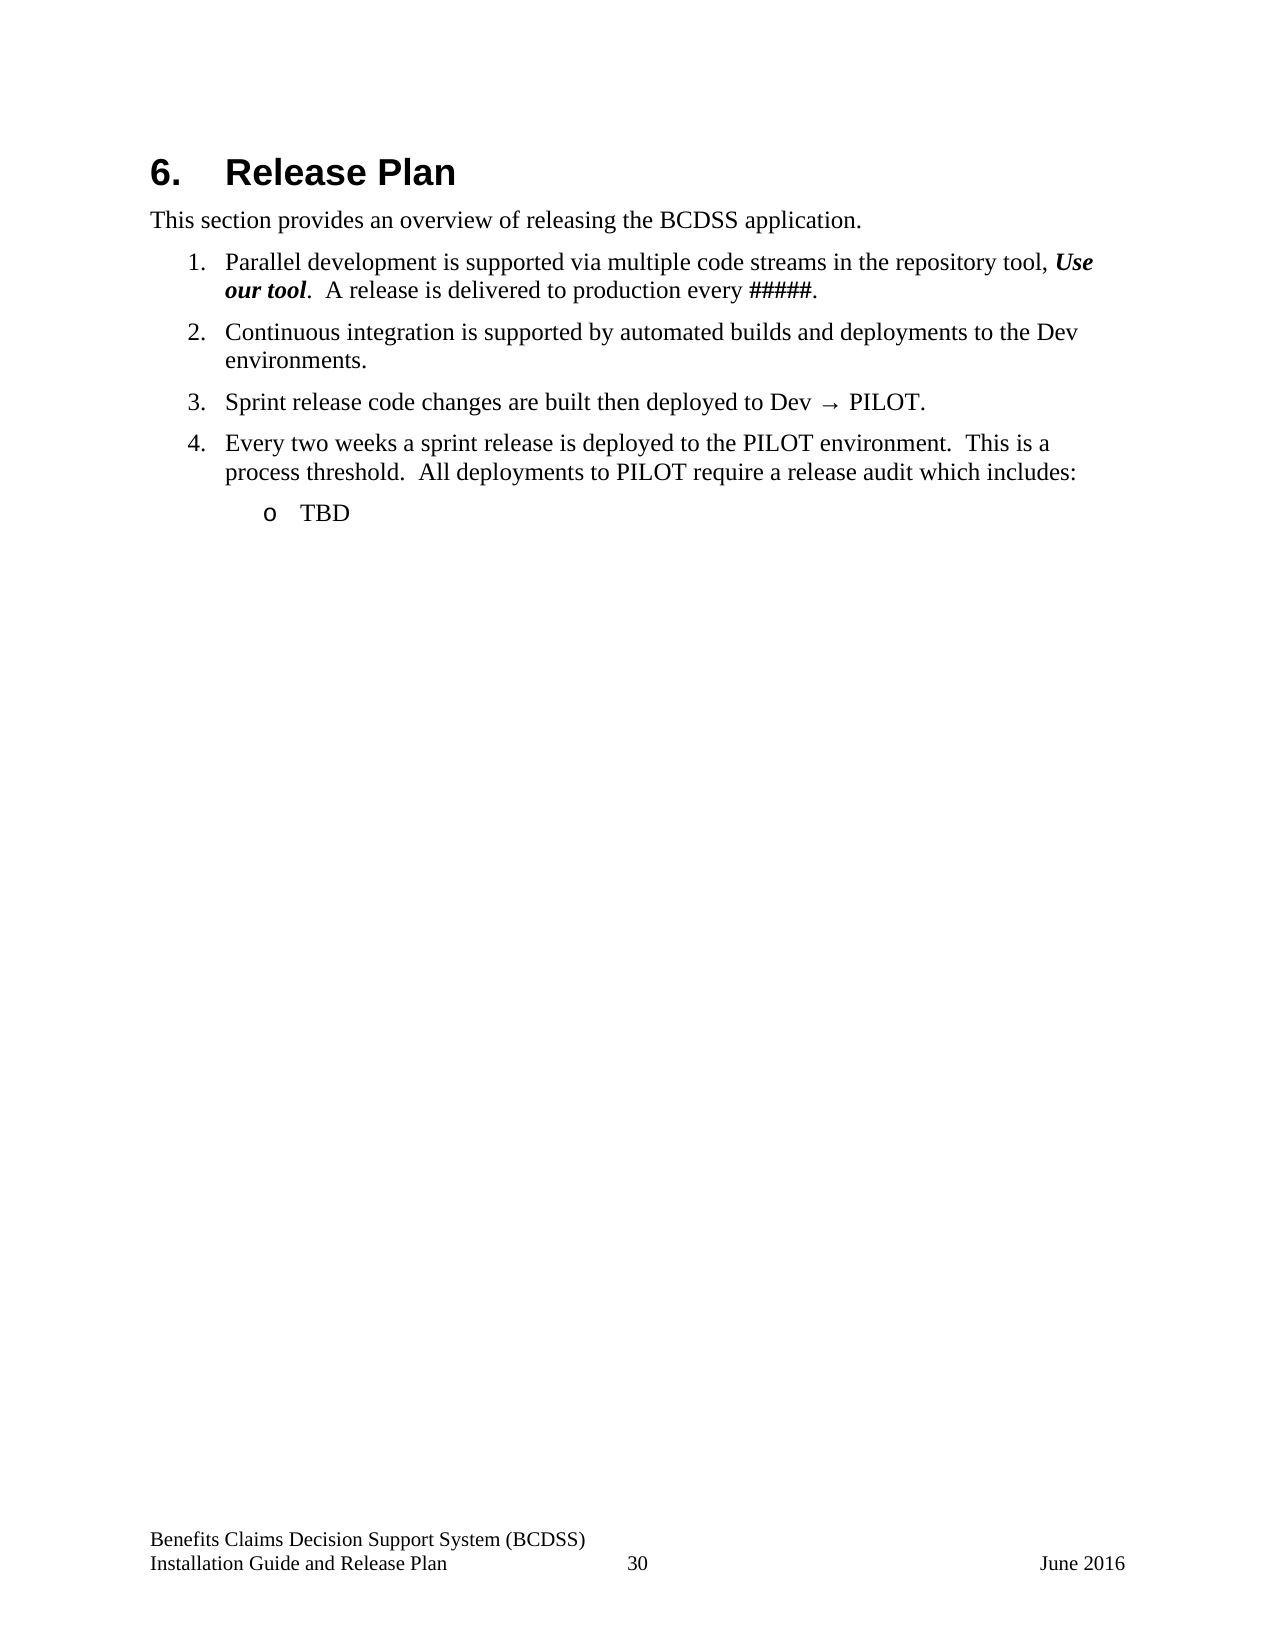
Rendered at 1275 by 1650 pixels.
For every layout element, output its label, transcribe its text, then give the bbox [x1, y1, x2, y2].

list Parallel development is supported via multiple code streams in the repository tool, Use our tool. A release is delivered to production every #####. [187, 247, 1125, 304]
list Every two weeks a sprint release is deployed to the PILOT environment. This is a process threshold. All deployments to PILOT require a release audit which includes: [187, 428, 1125, 486]
list Sprint release code changes are built then deployed to Dev → PILOT. [187, 387, 1125, 416]
subtitle Release Plan [150, 150, 1125, 193]
list TBD [262, 498, 1125, 529]
text This section provides an overview of releasing the BCDSS application. [150, 206, 1125, 234]
list Continuous integration is supported by automated builds and deployments to the Dev environments. [187, 317, 1125, 374]
